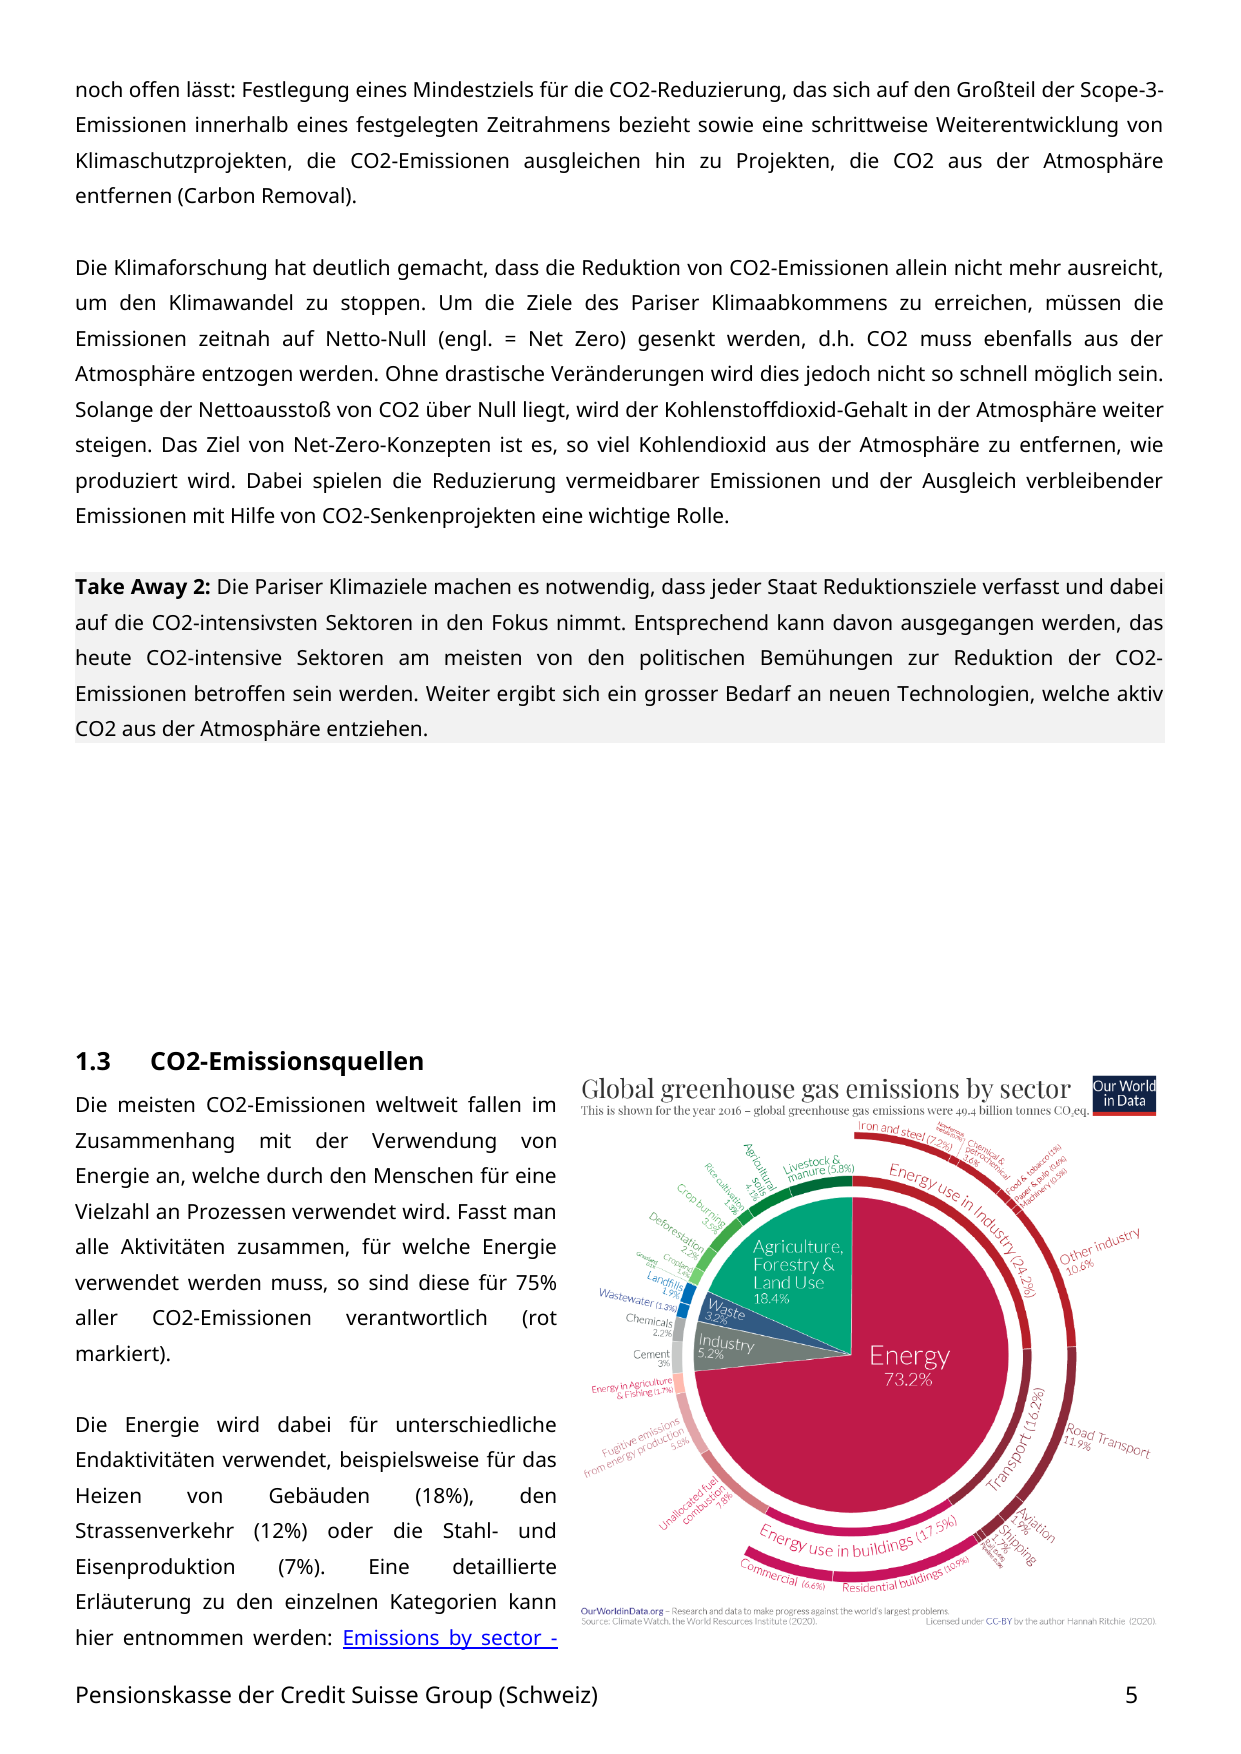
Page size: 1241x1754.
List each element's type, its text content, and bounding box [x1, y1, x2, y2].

subtitle CO2-Emissionsquellen [75, 1044, 1165, 1078]
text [75, 75, 1165, 210]
text Take Away 2: Die Pariser Klimaziele machen es notwendig, dass jeder Staat Reduktionsziele verfasst und dabei auf die CO2-intensivsten Sektoren in den Fokus nimmt. Entsprechend kann davon ausgegangen werden, das heute CO2-intensive Sektoren am meisten von den politischen Bemühungen zur Reduktion der CO2-Emissionen betroffen sein werden. Weiter ergibt sich ein grosser Bedarf an neuen Technologien, welche aktiv CO2 aus der Atmosphäre entziehen. [75, 572, 1165, 743]
text Die Energie wird dabei für unterschiedliche Endaktivitäten verwendet, beispielsweise für das Heizen von Gebäuden (18%), den Strassenverkehr (12%) oder die Stahl- und Eisenproduktion (7%). Eine detaillierte Erläuterung zu den einzelnen Kategorien kann hier entnommen werden: Emissions by sector - Our World in Data. [75, 1410, 1165, 1651]
picture [575, 1072, 1156, 1622]
text Die Klimaforschung hat deutlich gemacht, dass die Reduktion von CO2-Emissionen allein nicht mehr ausreicht, um den Klimawandel zu stoppen. Um die Ziele des Pariser Klimaabkommens zu erreichen, müssen die Emissionen zeitnah auf Netto-Null (engl. = Net Zero) gesenkt werden, d.h. CO2 muss ebenfalls aus der Atmosphäre entzogen werden. Ohne drastische Veränderungen wird dies jedoch nicht so schnell möglich sein. Solange der Nettoausstoß von CO2 über Null liegt, wird der Kohlenstoffdioxid-Gehalt in der Atmosphäre weiter steigen. Das Ziel von Net-Zero-Konzepten ist es, so viel Kohlendioxid aus der Atmosphäre zu entfernen, wie produziert wird. Dabei spielen die Reduzierung vermeidbarer Emissionen und der Ausgleich verbleibender Emissionen mit Hilfe von CO2-Senkenprojekten eine wichtige Rolle. [75, 253, 1165, 530]
text Die meisten CO2-Emissionen weltweit fallen im Zusammenhang mit der Verwendung von Energie an, welche durch den Menschen für eine Vielzahl an Prozessen verwendet wird. Fasst man alle Aktivitäten zusammen, für welche Energie verwendet werden muss, so sind diese für 75% aller CO2-Emissionen verantwortlich (rot markiert). [75, 1090, 575, 1367]
